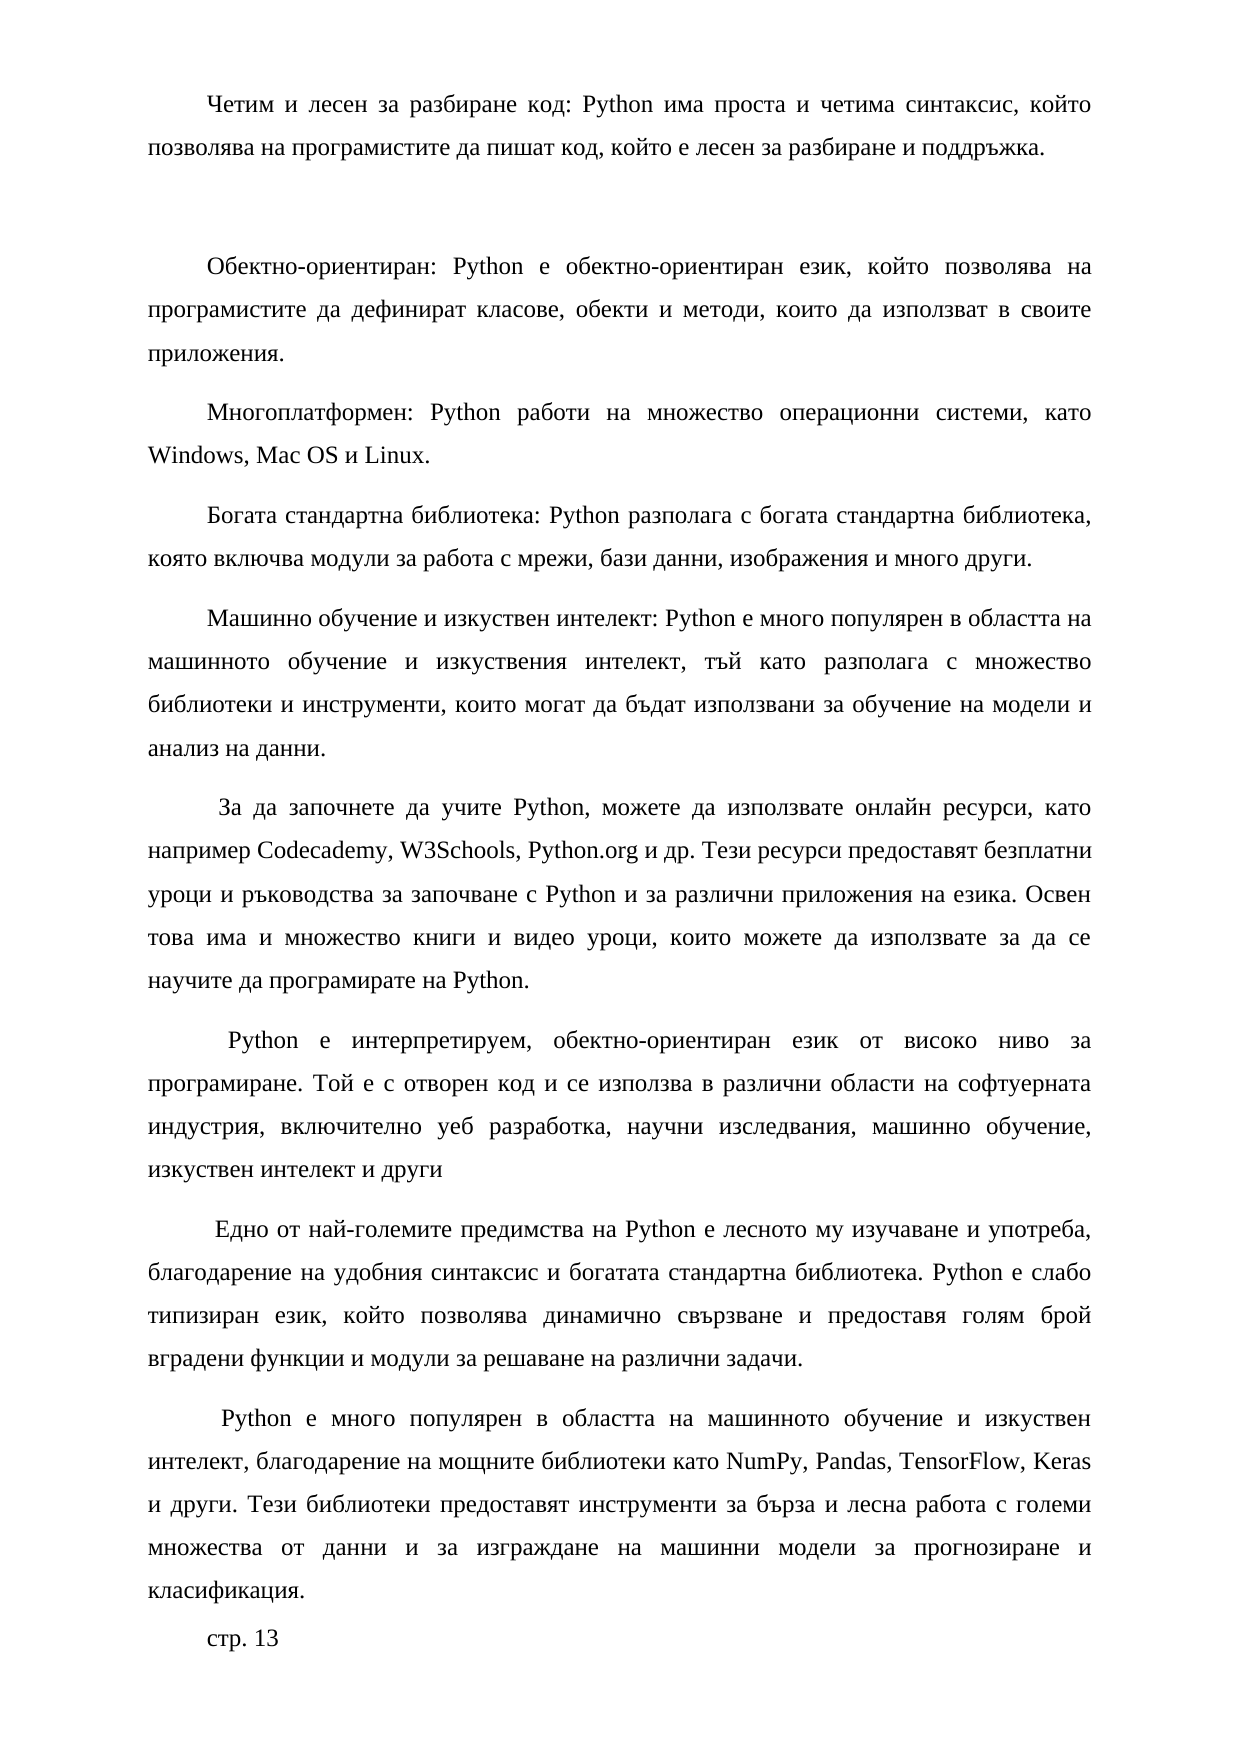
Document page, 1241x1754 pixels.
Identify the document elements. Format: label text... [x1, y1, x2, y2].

text Обектно-ориентиран: Python е обектно-ориентиран език, който позволява на програмистите да дефинират класове, обекти и методи, които да използват в своите приложения. [148, 560, 1093, 675]
text Машинно обучение и изкуствен интелект: Python е много популярен в областта на машинното обучение и изкуствения интелект, тъй като разполага с множество библиотеки и инструменти, които могат да бъдат използвани за обучение на модели и анализ на данни. [148, 912, 1093, 1070]
text Python е един от най-популярните и използвани програмни езици в света. Той е обектно-ориентиран език от високо ниво с прост и лесен за разбиране синтаксис. [148, 89, 1093, 161]
text Многоплатформен: Python работи на множество операционни системи, като Windows, Mac OS и Linux. [148, 706, 1093, 778]
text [148, 1523, 1093, 1594]
text За да започнете да учите Python, можете да използвате онлайн ресурси, като например Codecademy, W3Schools, Python.org и др. Тези ресурси предоставят безплатни уроци и ръководства за започване с Python и за различни приложения на езика. Освен това има и множество книги и видео уроци, които можете да използвате за да се научите да програмирате на Python. [148, 1101, 1093, 1302]
text Python е много разнообразен и може да бъде използван в различни области, като уеб разработка, наука и инженеринг, машинно обучение и изкуствен интелект, игри и др. [148, 192, 1093, 307]
text Някои от ключовите характеристики на Python са: [148, 338, 1093, 366]
text Четим и лесен за разбиране код: Python има проста и четима синтаксис, който позволява на програмистите да пишат код, който е лесен за разбиране и поддръжка. [148, 397, 1093, 469]
text Python е интерпретируем, обектно-ориентиран език от високо ниво за програмиране. Той е с отворен код и се използва в различни области на софтуерната индустрия, включително уеб разработка, научни изследвания, машинно обучение, изкуствен интелект и други [148, 1333, 1093, 1492]
text Богата стандартна библиотека: Python разполага с богата стандартна библиотека, която включва модули за работа с мрежи, бази данни, изображения и много други. [148, 809, 1093, 881]
